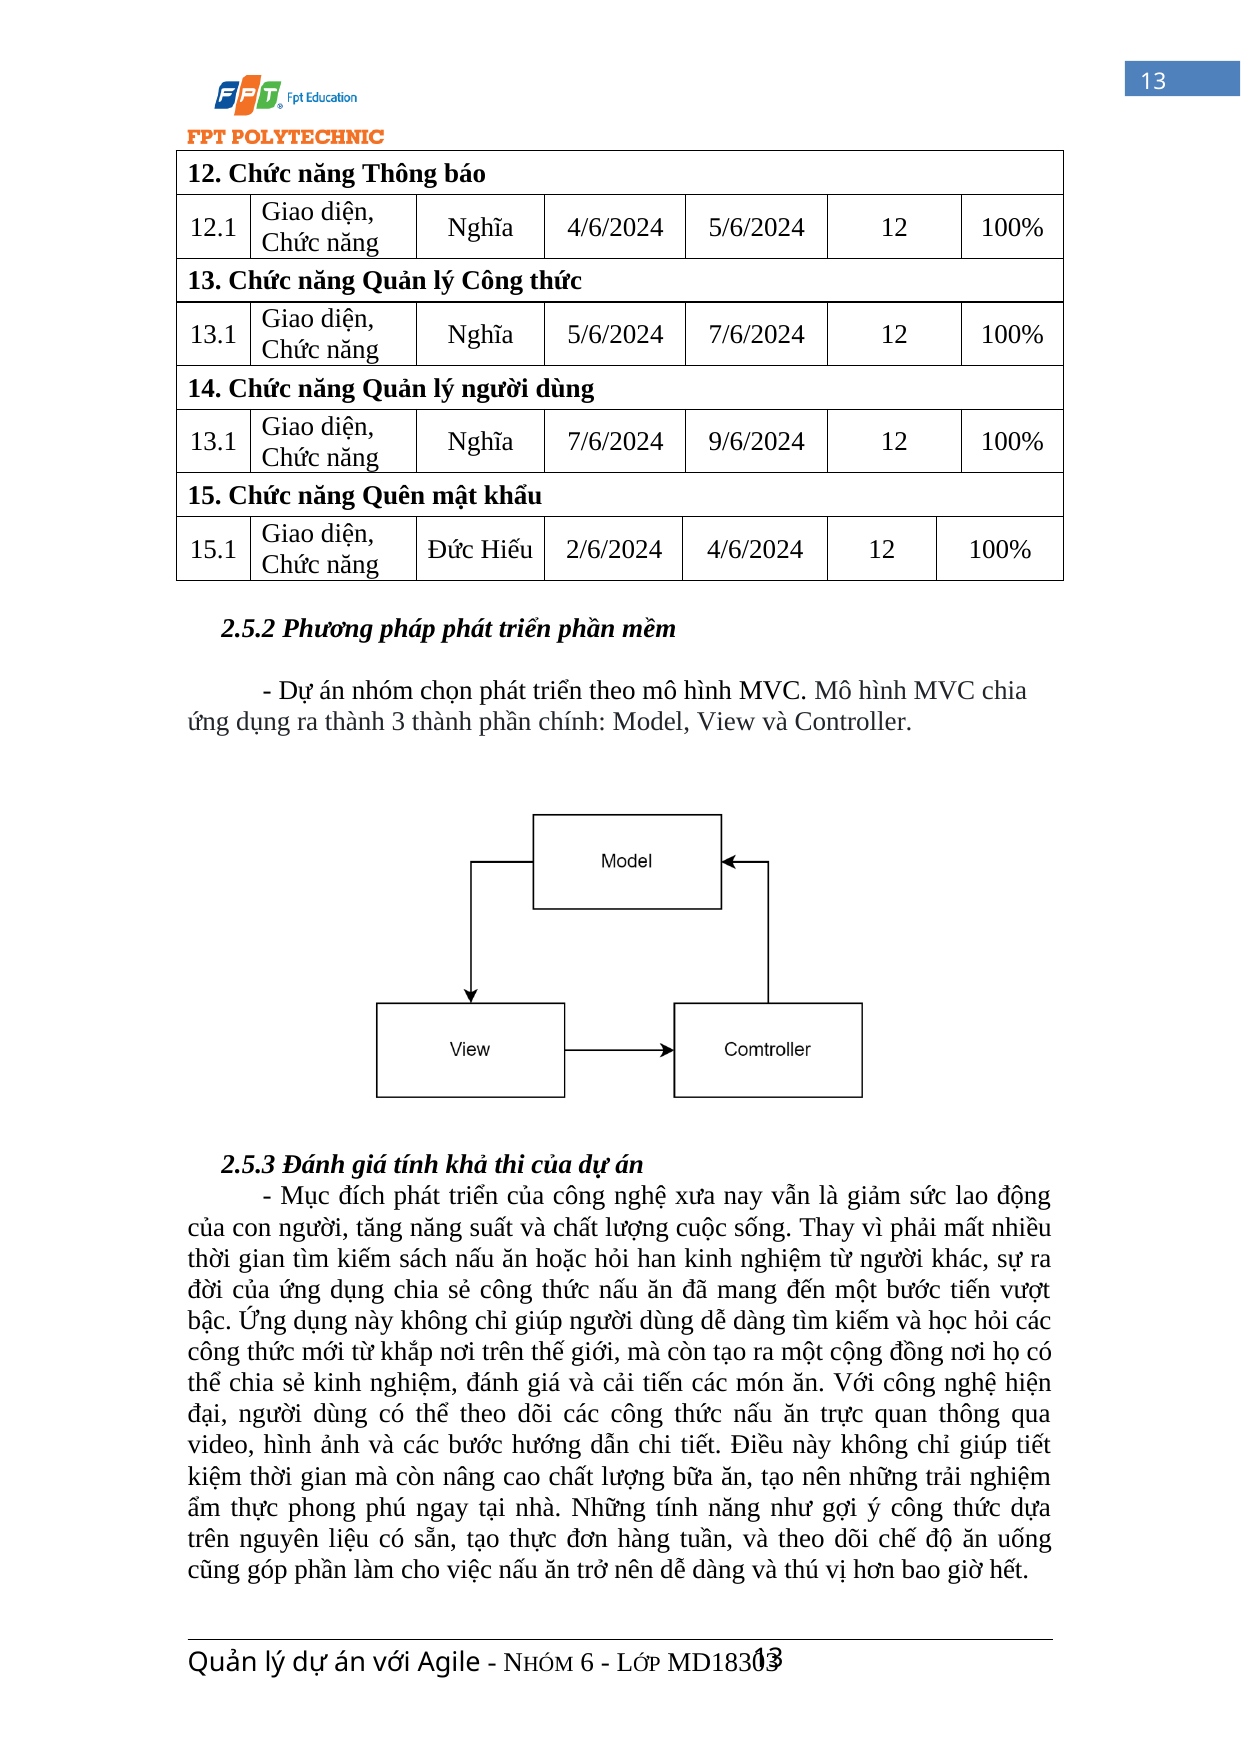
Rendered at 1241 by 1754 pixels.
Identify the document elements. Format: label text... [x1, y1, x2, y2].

list - Mục đích phát triển của công nghệ xưa nay vẫn là giảm sức lao động của con người, tăng năng suất và chất lượng cuộc sống. Thay vì phải mất nhiều thời gian tìm kiếm sách nấu ăn hoặc hỏi han kinh nghiệm từ người khác, sự ra đời của ứng dụng chia sẻ công thức nấu ăn đã mang đến một bước tiến vượt bậc. Ứng dụng này không chỉ giúp người dùng dễ dàng tìm kiếm và học hỏi các công thức mới từ khắp nơi trên thế giới, mà còn tạo ra một cộng đồng nơi họ có thể chia sẻ kinh nghiệm, đánh giá và cải tiến các món ăn. Với công nghệ hiện đại, người dùng có thể theo dõi các công thức nấu ăn trực quan thông qua video, hình ảnh và các bước hướng dẫn chi tiết. Điều này không chỉ giúp tiết kiệm thời gian mà còn nâng cao chất lượng bữa ăn, tạo nên những trải nghiệm ẩm thực phong phú ngay tại nhà. Những tính năng như gợi ý công thức dựa trên nguyên liệu có sẵn, tạo thực đơn hàng tuần, và theo dõi chế độ ăn uống cũng góp phần làm cho việc nấu ăn trở nên dễ dàng và thú vị hơn bao giờ hết. [187, 1179, 1053, 1584]
table_cell 12 [828, 517, 936, 579]
table_cell 4/6/2024 [545, 195, 685, 257]
table_cell 7/6/2024 [545, 410, 685, 472]
table_cell Nghĩa [417, 410, 544, 472]
table_cell 2/6/2024 [545, 517, 682, 579]
table_cell 5/6/2024 [545, 303, 685, 365]
table_cell 15. Chức năng Quên mật khẩu [177, 473, 1063, 516]
table_cell 12.1 [177, 195, 250, 257]
picture [360, 798, 880, 1115]
table_cell 100% [962, 410, 1063, 472]
table_cell 13.1 [177, 410, 250, 472]
table_cell Giao diện, Chức năng [251, 303, 416, 365]
table_cell 100% [962, 195, 1063, 257]
table_cell 15.1 [177, 517, 250, 579]
picture [187, 75, 385, 144]
list 2.5.2 Phương pháp phát triển phần mềm [187, 612, 1053, 643]
table_cell 4/6/2024 [683, 517, 827, 579]
table_cell Giao diện, Chức năng [251, 410, 416, 472]
table_cell 12 [828, 303, 961, 365]
table_cell Giao diện, Chức năng [251, 517, 416, 579]
list 2.5.3 Đánh giá tính khả thi của dự án [187, 1148, 1053, 1179]
table_cell 12 [828, 410, 961, 472]
table_cell 100% [937, 517, 1063, 579]
table_cell 14. Chức năng Quản lý người dùng [177, 366, 1063, 409]
table_cell Đức Hiếu [417, 517, 544, 579]
table_cell 12. Chức năng Thông báo [177, 151, 1063, 194]
table_cell Nghĩa [417, 303, 544, 365]
table_cell 100% [962, 303, 1063, 365]
table_cell 5/6/2024 [686, 195, 827, 257]
table_cell 9/6/2024 [686, 410, 827, 472]
table_cell 12 [828, 195, 961, 257]
text - Dự án nhóm chọn phát triển theo mô hình MVC. Mô hình MVC chia ứng dụng ra thành 3 thành phần chính: Model, View và Controller. [187, 674, 1053, 736]
table_cell Nghĩa [417, 195, 544, 257]
table_cell Giao diện, Chức năng [251, 195, 416, 257]
table_cell 13.1 [177, 303, 250, 365]
table_cell 13. Chức năng Quản lý Công thức [177, 259, 1063, 301]
table_cell 7/6/2024 [686, 303, 827, 365]
